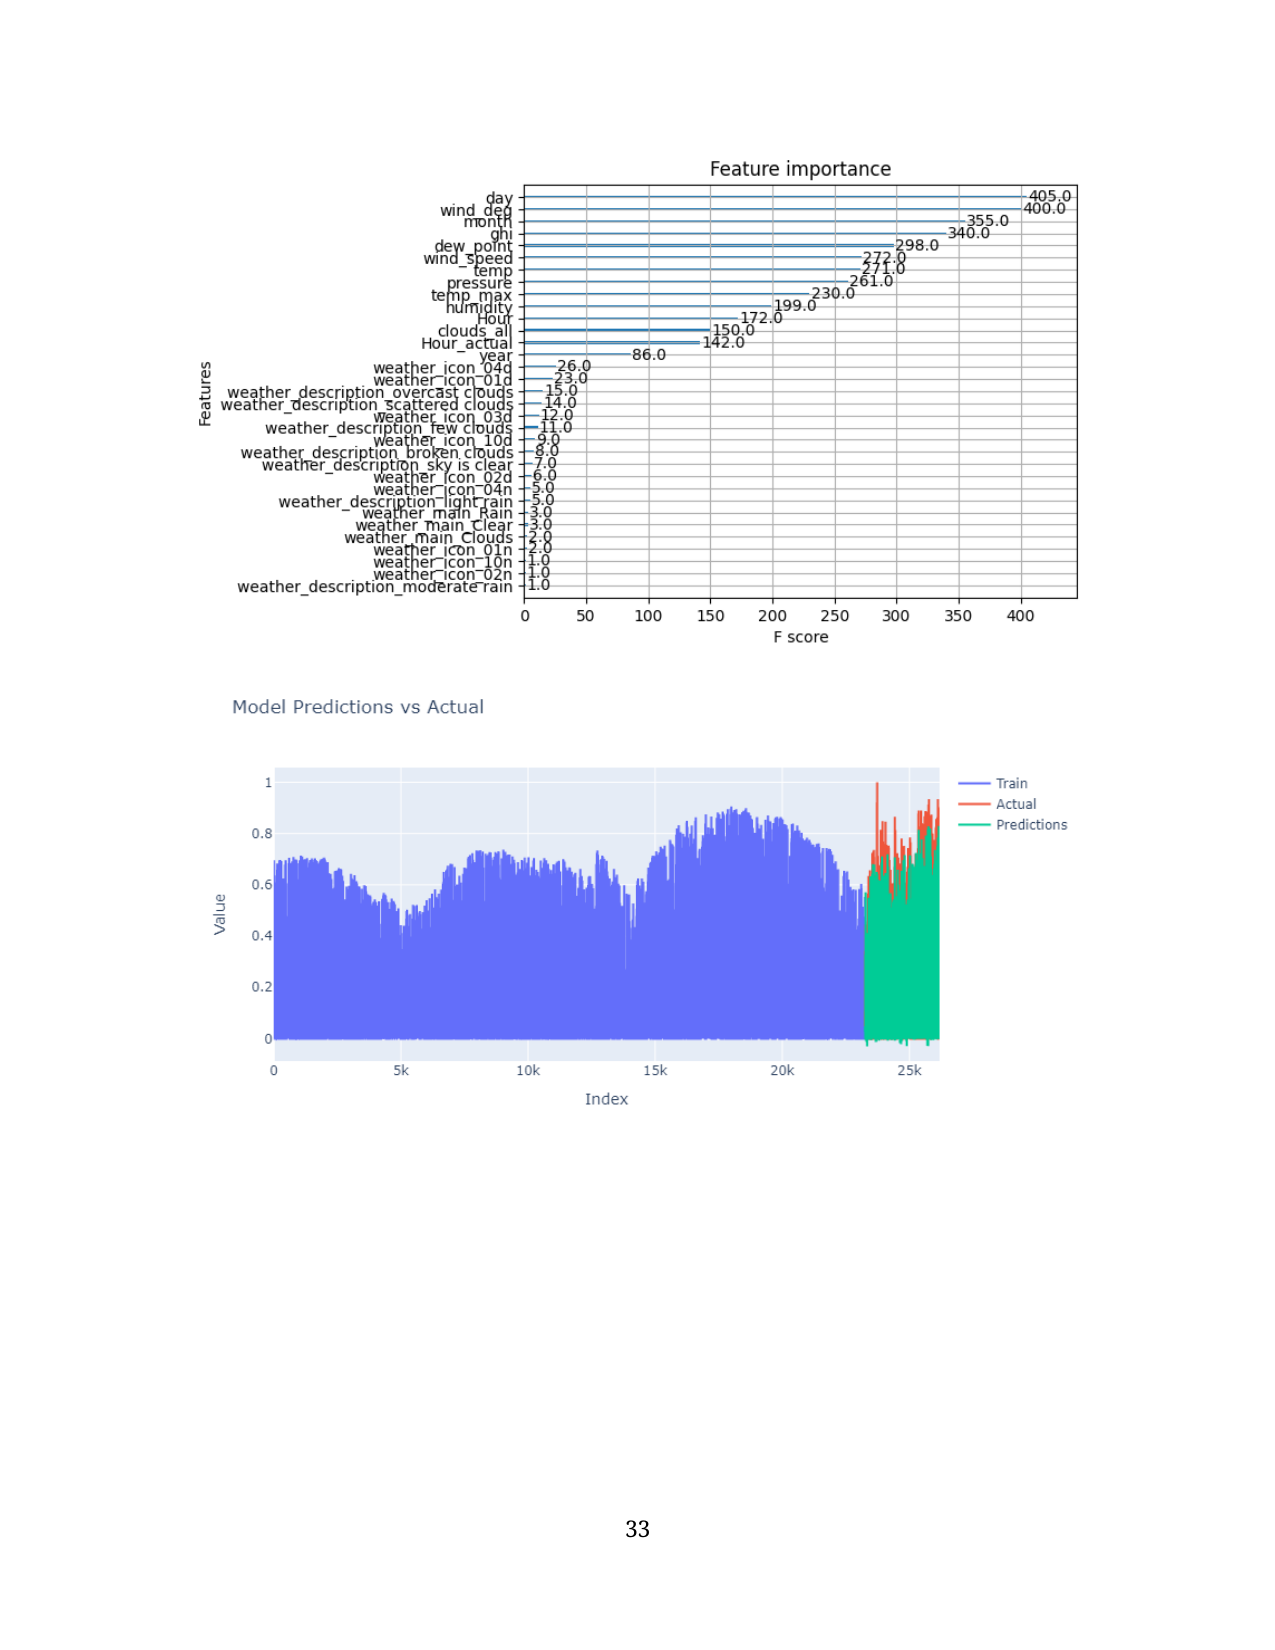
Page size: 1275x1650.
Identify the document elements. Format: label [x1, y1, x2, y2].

picture [187, 659, 1086, 1148]
picture [187, 150, 1088, 657]
